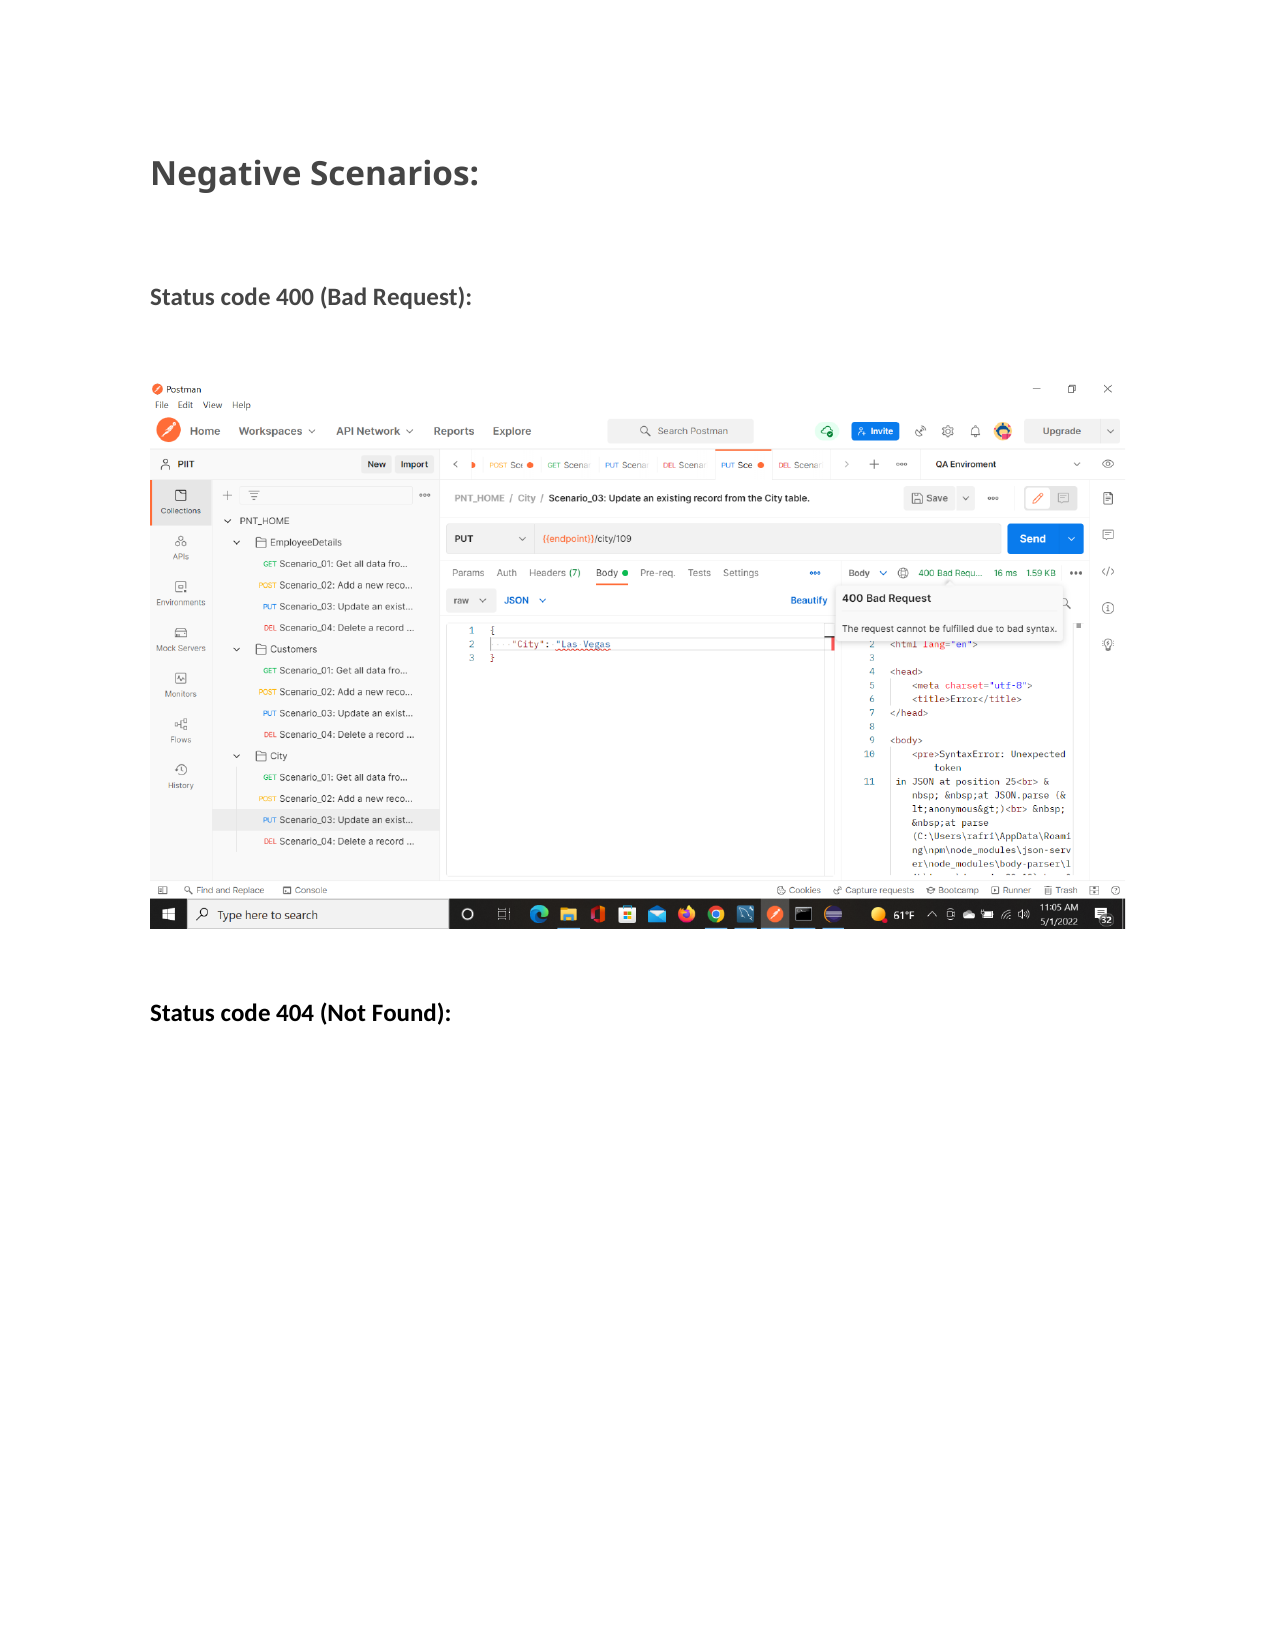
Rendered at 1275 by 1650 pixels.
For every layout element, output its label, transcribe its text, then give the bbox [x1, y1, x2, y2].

text Status code 404 (Not Found): [150, 997, 1125, 1028]
text Status code 400 (Bad Request): [150, 281, 1125, 312]
picture [150, 380, 1125, 929]
text Negative Scenarios: [150, 150, 1125, 195]
